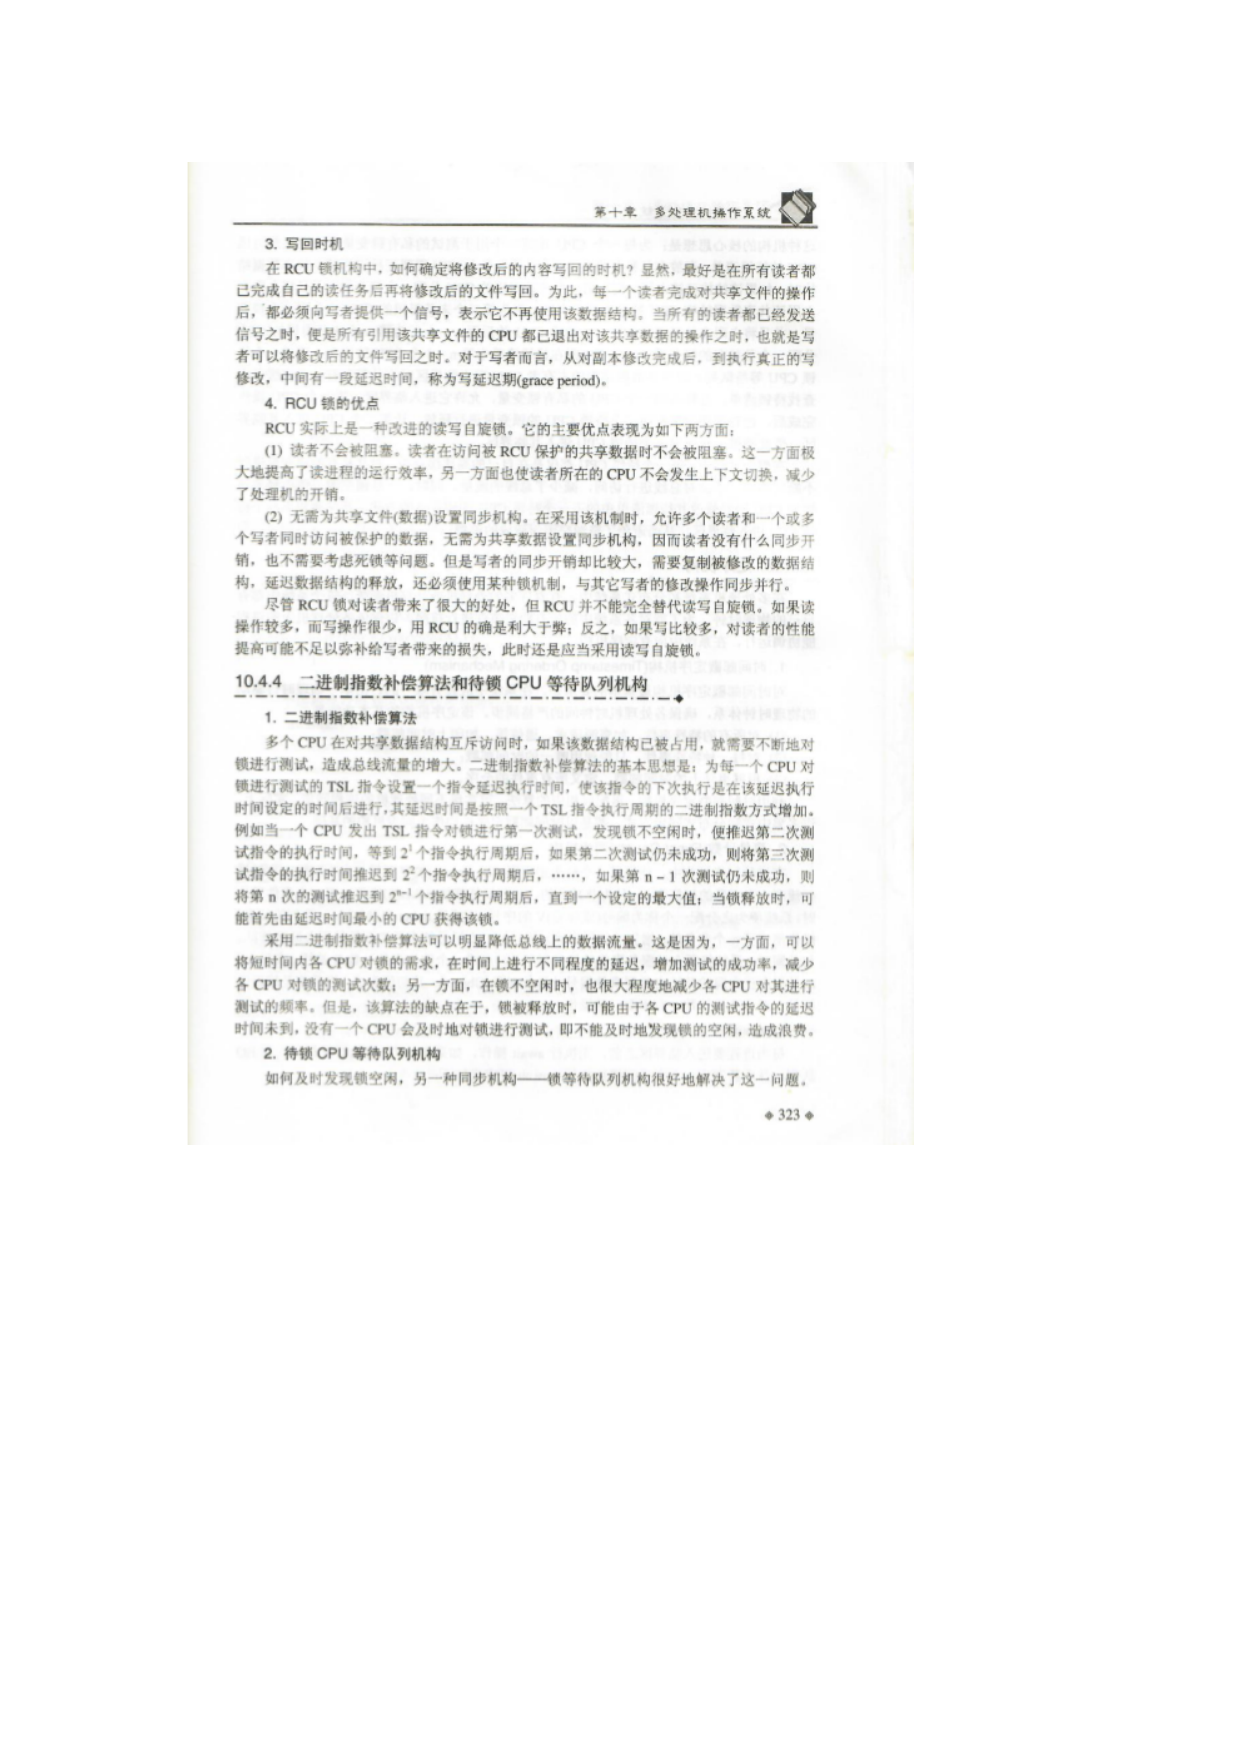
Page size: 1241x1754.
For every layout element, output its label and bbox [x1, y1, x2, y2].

picture [187, 162, 914, 1145]
